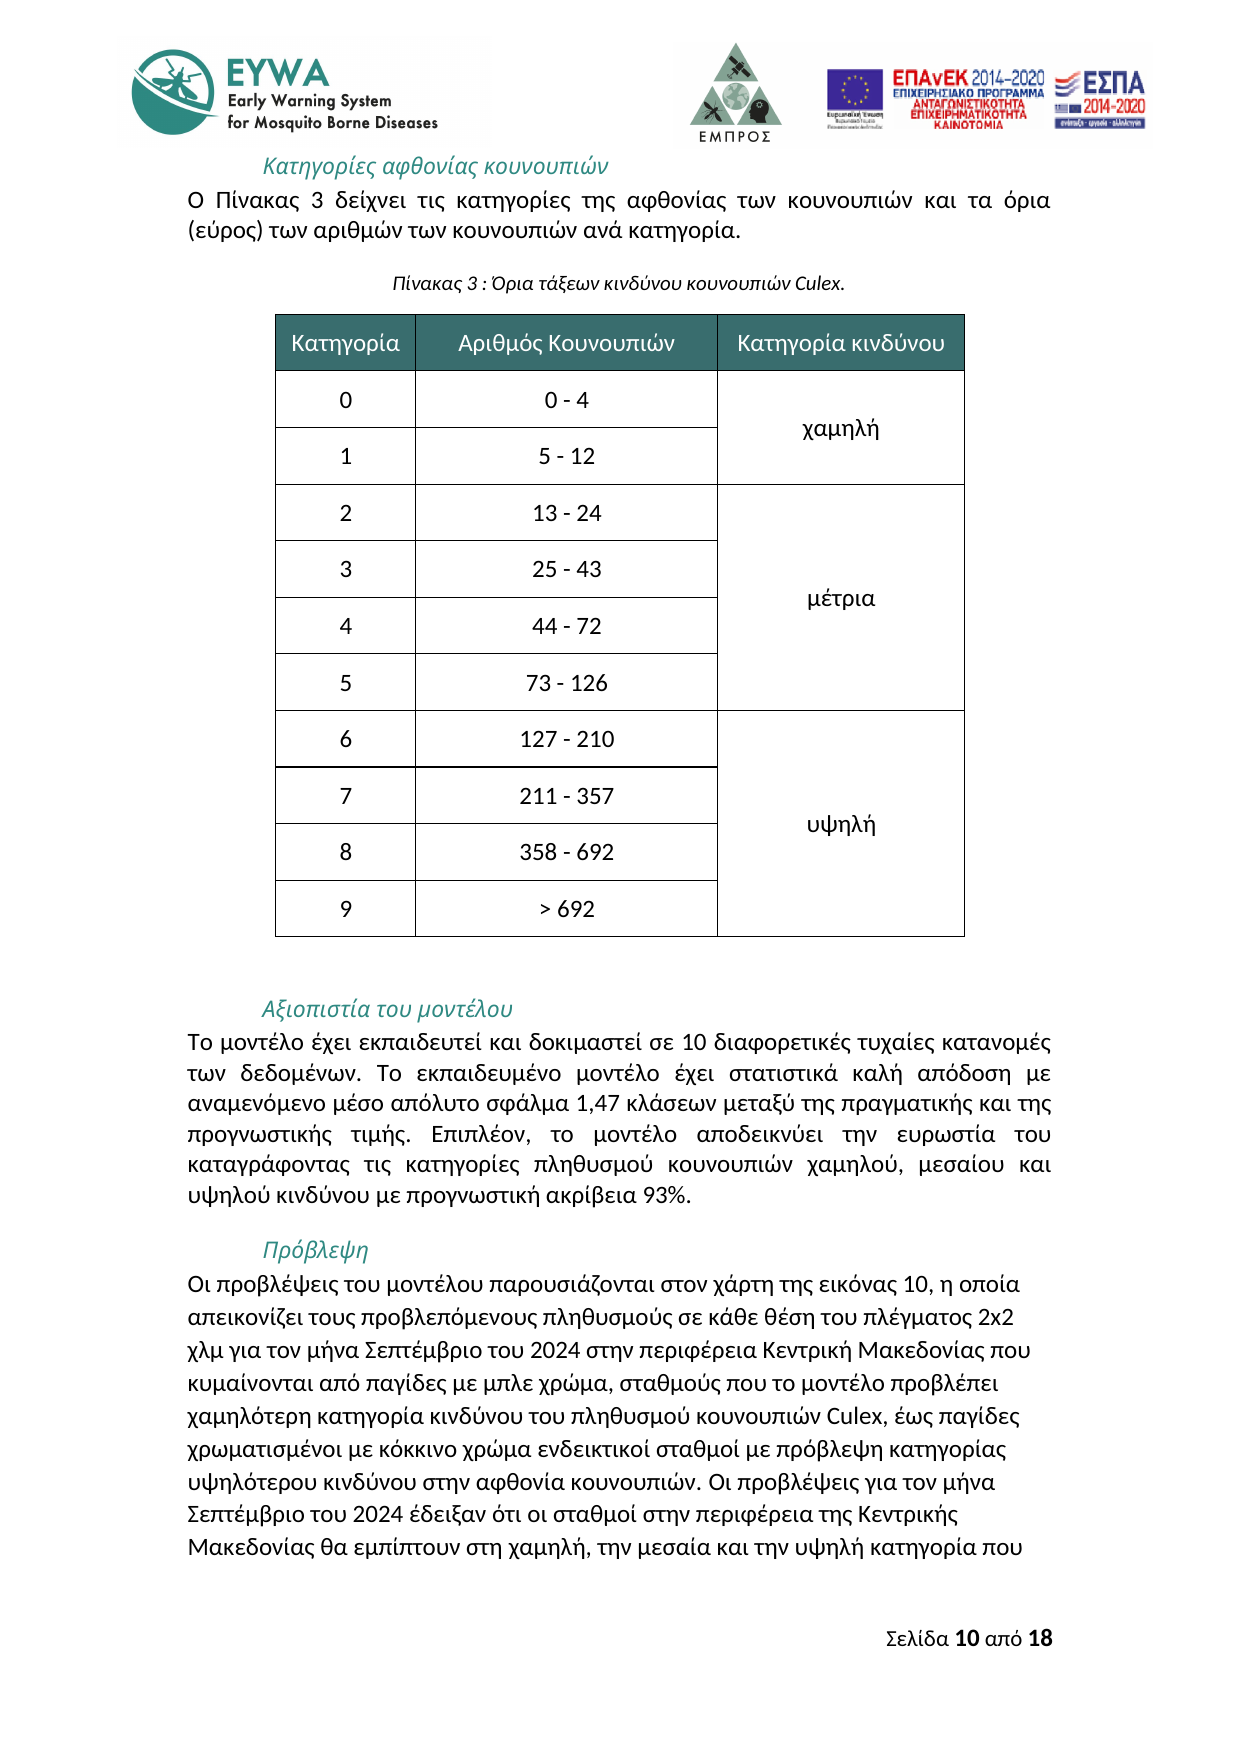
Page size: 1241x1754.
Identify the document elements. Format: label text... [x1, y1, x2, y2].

picture [117, 36, 492, 148]
subtitle Αξιοπιστία του μοντέλου [187, 993, 1053, 1024]
table_cell 7 [276, 768, 415, 823]
table_header Κατηγορία [276, 315, 415, 370]
table_cell 73 - 126 [416, 654, 717, 710]
table_cell υψηλή [718, 711, 964, 936]
picture [672, 42, 1153, 149]
subtitle Κατηγορίες αφθονίας κουνουπιών [187, 150, 1053, 181]
table_cell 13 - 24 [416, 485, 717, 540]
table_cell 0 - 4 [416, 371, 717, 427]
table_cell χαμηλή [718, 371, 964, 483]
table_cell 5 [276, 654, 415, 710]
table_cell 3 [276, 541, 415, 597]
table_cell 9 [276, 881, 415, 936]
subtitle Πρόβλεψη [187, 1234, 1053, 1266]
table_cell 211 - 357 [416, 768, 717, 823]
table_cell 2 [276, 485, 415, 540]
table_header Αριθμός Κουνουπιών [416, 315, 717, 370]
table_cell 358 - 692 [416, 824, 717, 879]
text Πίνακας 3 : Όρια τάξεων κινδύνου κουνουπιών Culex. [187, 270, 1053, 295]
table_cell 127 - 210 [416, 711, 717, 766]
text Ο Πίνακας 3 δείχνει τις κατηγορίες της αφθονίας των κουνουπιών και τα όρια (εύρος) των αριθμών των κουνουπιών ανά κατηγορία. [187, 184, 1053, 245]
table_cell 25 - 43 [416, 541, 717, 597]
table_cell > 692 [416, 881, 717, 936]
table_cell 44 - 72 [416, 598, 717, 653]
table_cell μέτρια [718, 485, 964, 710]
text Το μοντέλο έχει εκπαιδευτεί και δοκιμαστεί σε 10 διαφορετικές τυχαίες κατανομές των δεδομένων. Το εκπαιδευμένο μοντέλο έχει στατιστικά καλή απόδοση με αναμενόμενο μέσο απόλυτο σφάλμα 1,47 κλάσεων μεταξύ της πραγματικής και της προγνωστικής τιμής. Επιπλέον, το μοντέλο αποδεικνύει την ευρωστία του καταγράφοντας τις κατηγορίες πληθυσμού κουνουπιών χαμηλού, μεσαίου και υψηλού κινδύνου με προγνωστική ακρίβεια 93%. [187, 1026, 1053, 1209]
table_cell 0 [276, 371, 415, 427]
table_cell 5 - 12 [416, 428, 717, 483]
table_header Κατηγορία κινδύνου [718, 315, 964, 370]
table_cell 8 [276, 824, 415, 879]
table_cell 1 [276, 428, 415, 483]
table_cell 4 [276, 598, 415, 653]
table_cell 6 [276, 711, 415, 766]
